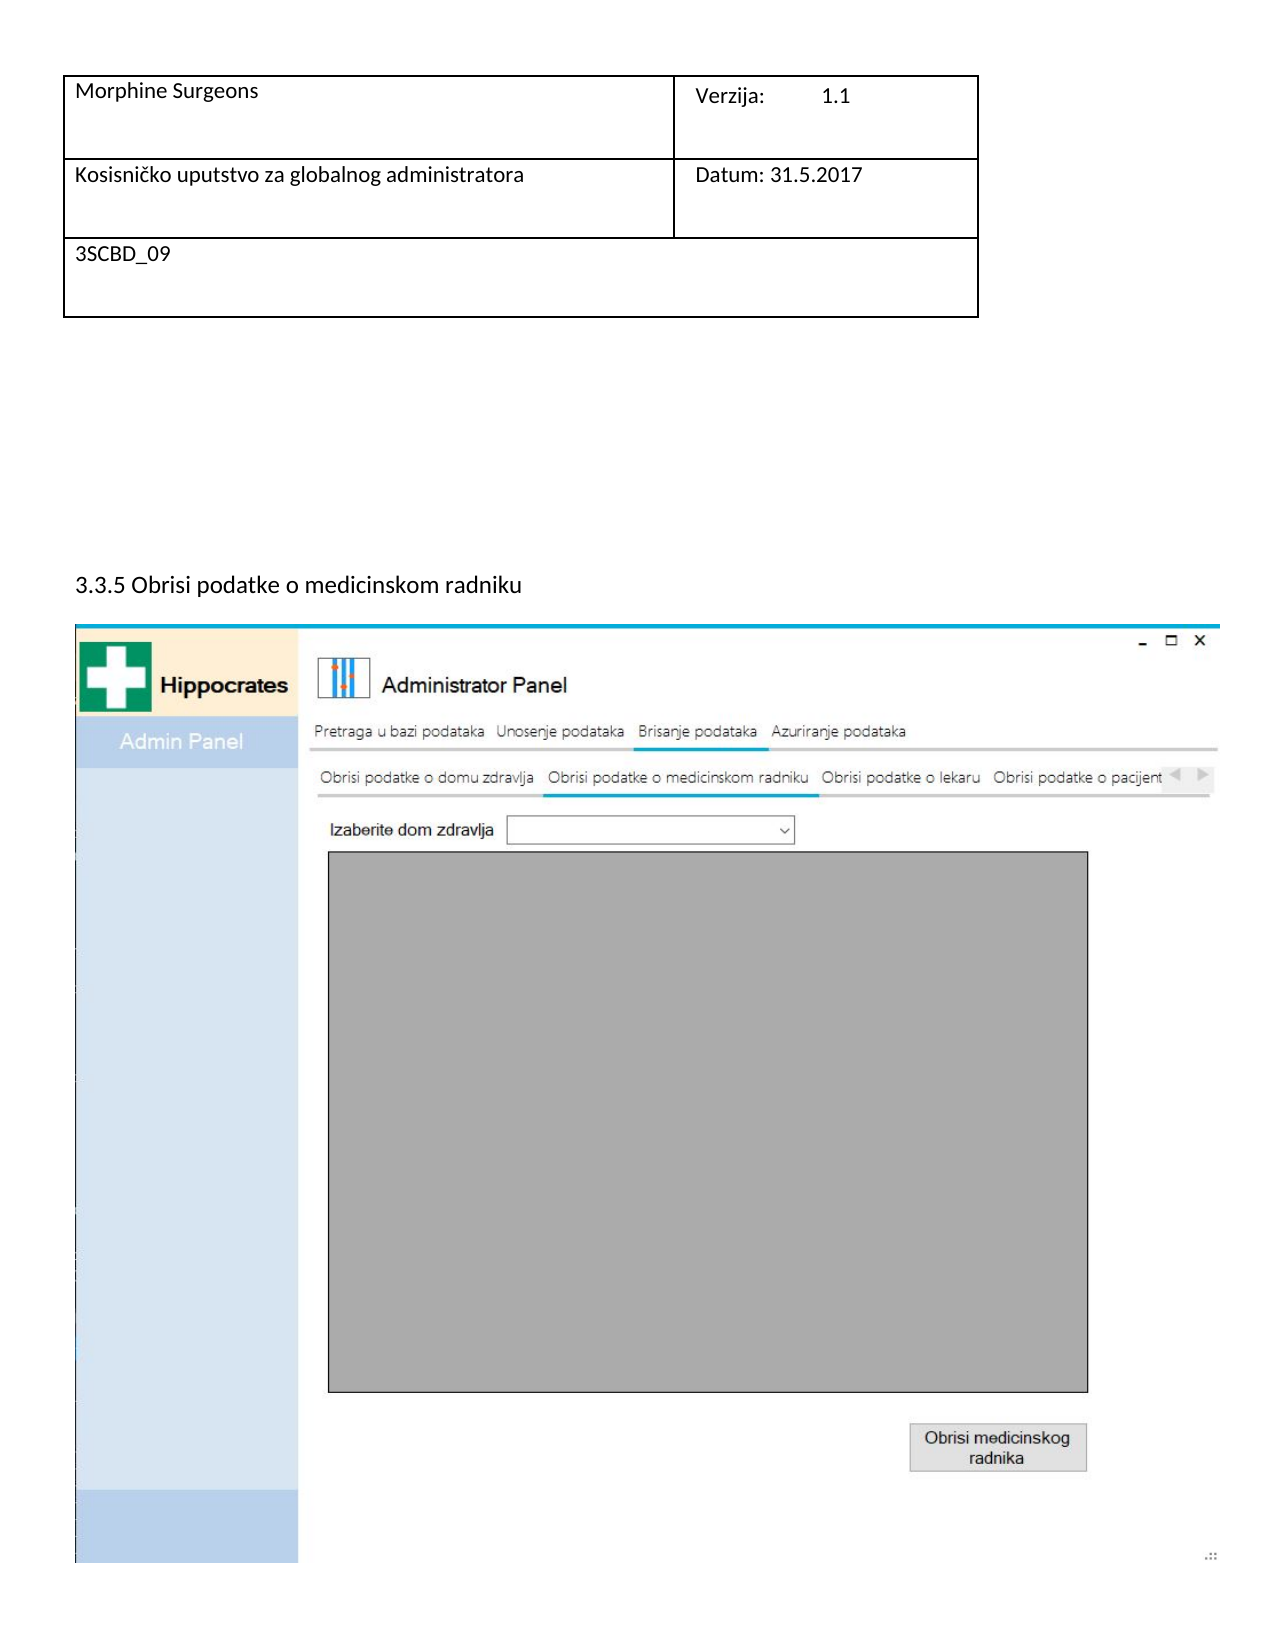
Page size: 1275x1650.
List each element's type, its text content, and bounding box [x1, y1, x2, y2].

picture [75, 624, 1220, 1563]
text 3.3.5 Obrisi podatke o medicinskom radniku [75, 569, 1200, 599]
